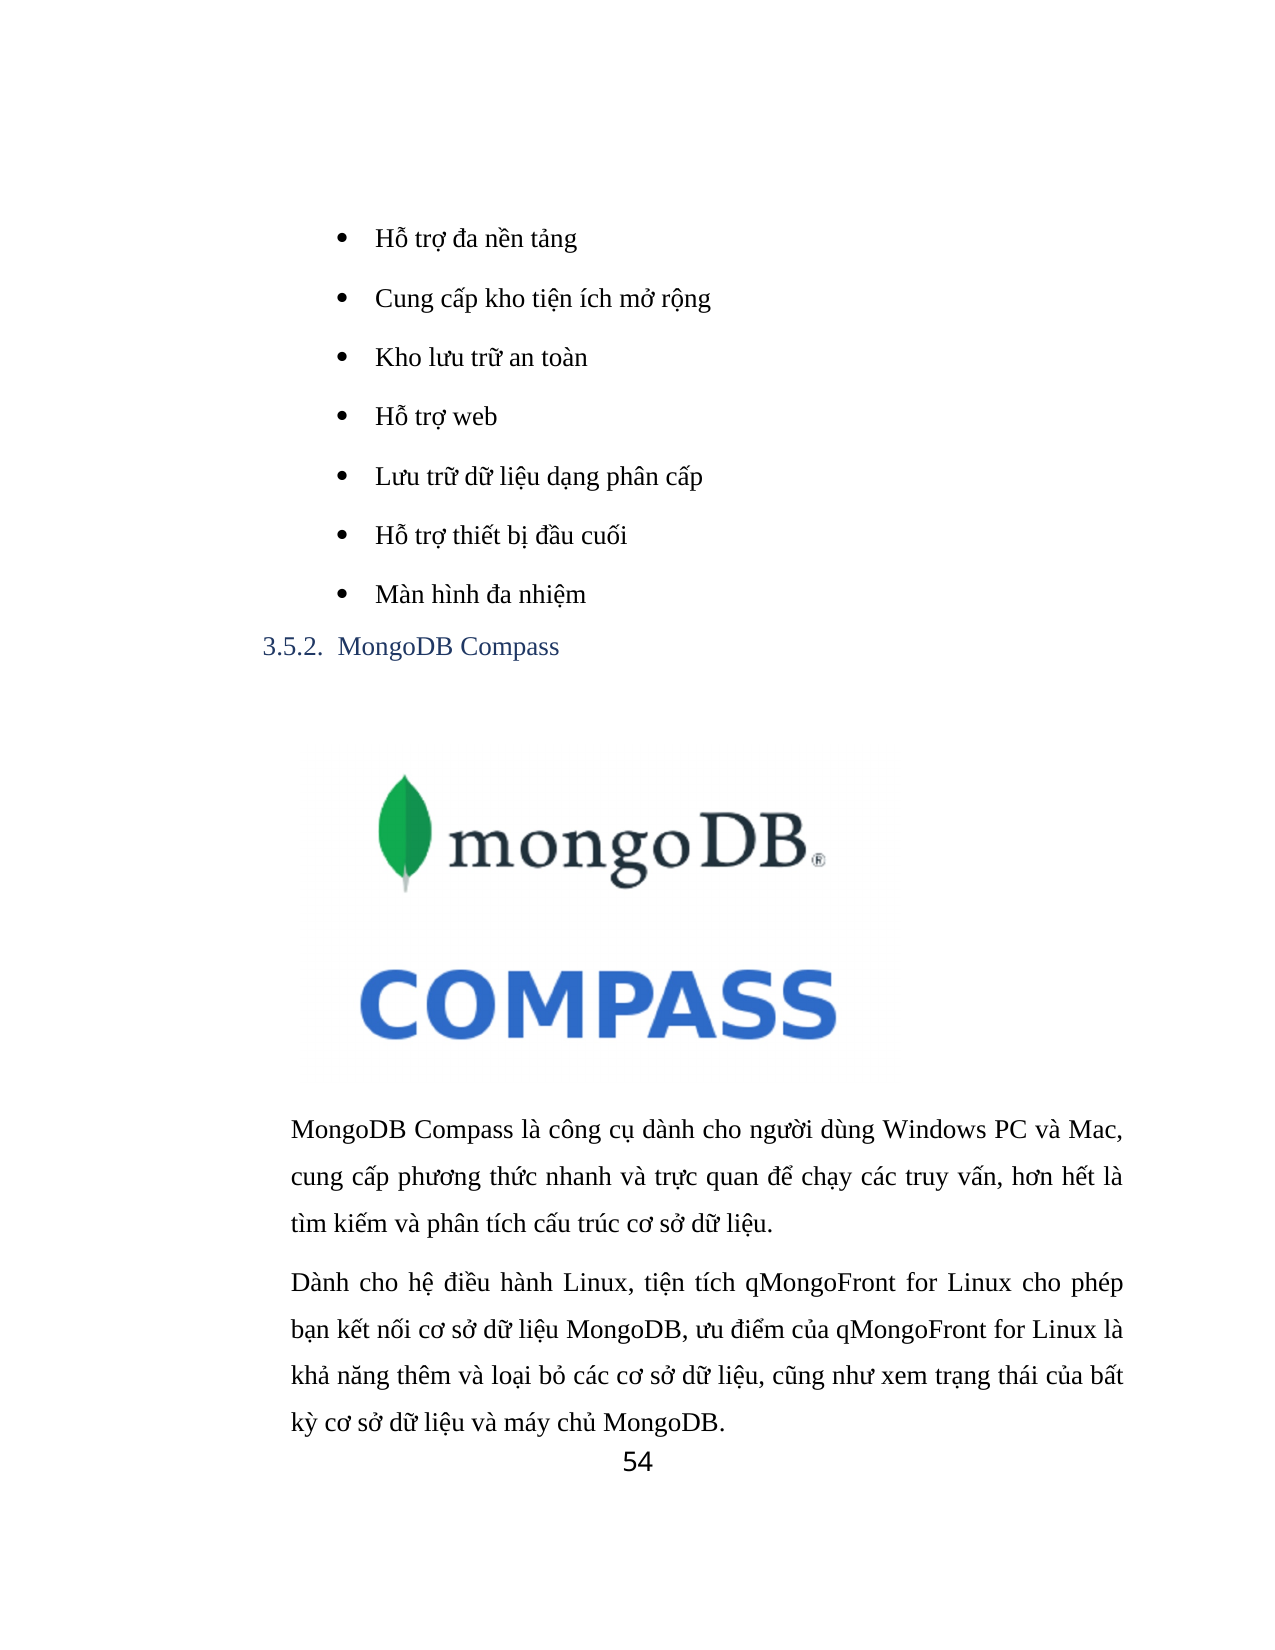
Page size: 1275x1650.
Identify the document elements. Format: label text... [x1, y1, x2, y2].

list Hỗ trợ đa nền tảng [337, 222, 1125, 254]
list Hỗ trợ thiết bị đầu cuối [337, 519, 1125, 551]
subtitle MongoDB Compass [262, 630, 1125, 661]
list Kho lưu trữ an toàn [337, 341, 1125, 372]
list Lưu trữ dữ liệu dạng phân cấp [337, 460, 1125, 491]
list Hỗ trợ web [337, 401, 1125, 432]
list Cung cấp kho tiện ích mở rộng [337, 282, 1125, 313]
list Màn hình đa nhiệm [337, 579, 1125, 610]
text Dành cho hệ điều hành Linux, tiện tích qMongoFront for Linux cho phép bạn kết nối cơ sở dữ liệu MongoDB, ưu điểm của qMongoFront for Linux là khả năng thêm và loại bỏ các cơ sở dữ liệu, cũng như xem trạng thái của bất kỳ cơ sở dữ liệu và máy chủ MongoDB. [291, 1266, 1125, 1437]
picture [300, 744, 902, 1083]
text MongoDB Compass là công cụ dành cho người dùng Windows PC và Mac, cung cấp phương thức nhanh và trực quan để chạy các truy vấn, hơn hết là tìm kiếm và phân tích cấu trúc cơ sở dữ liệu. [291, 1113, 1125, 1238]
